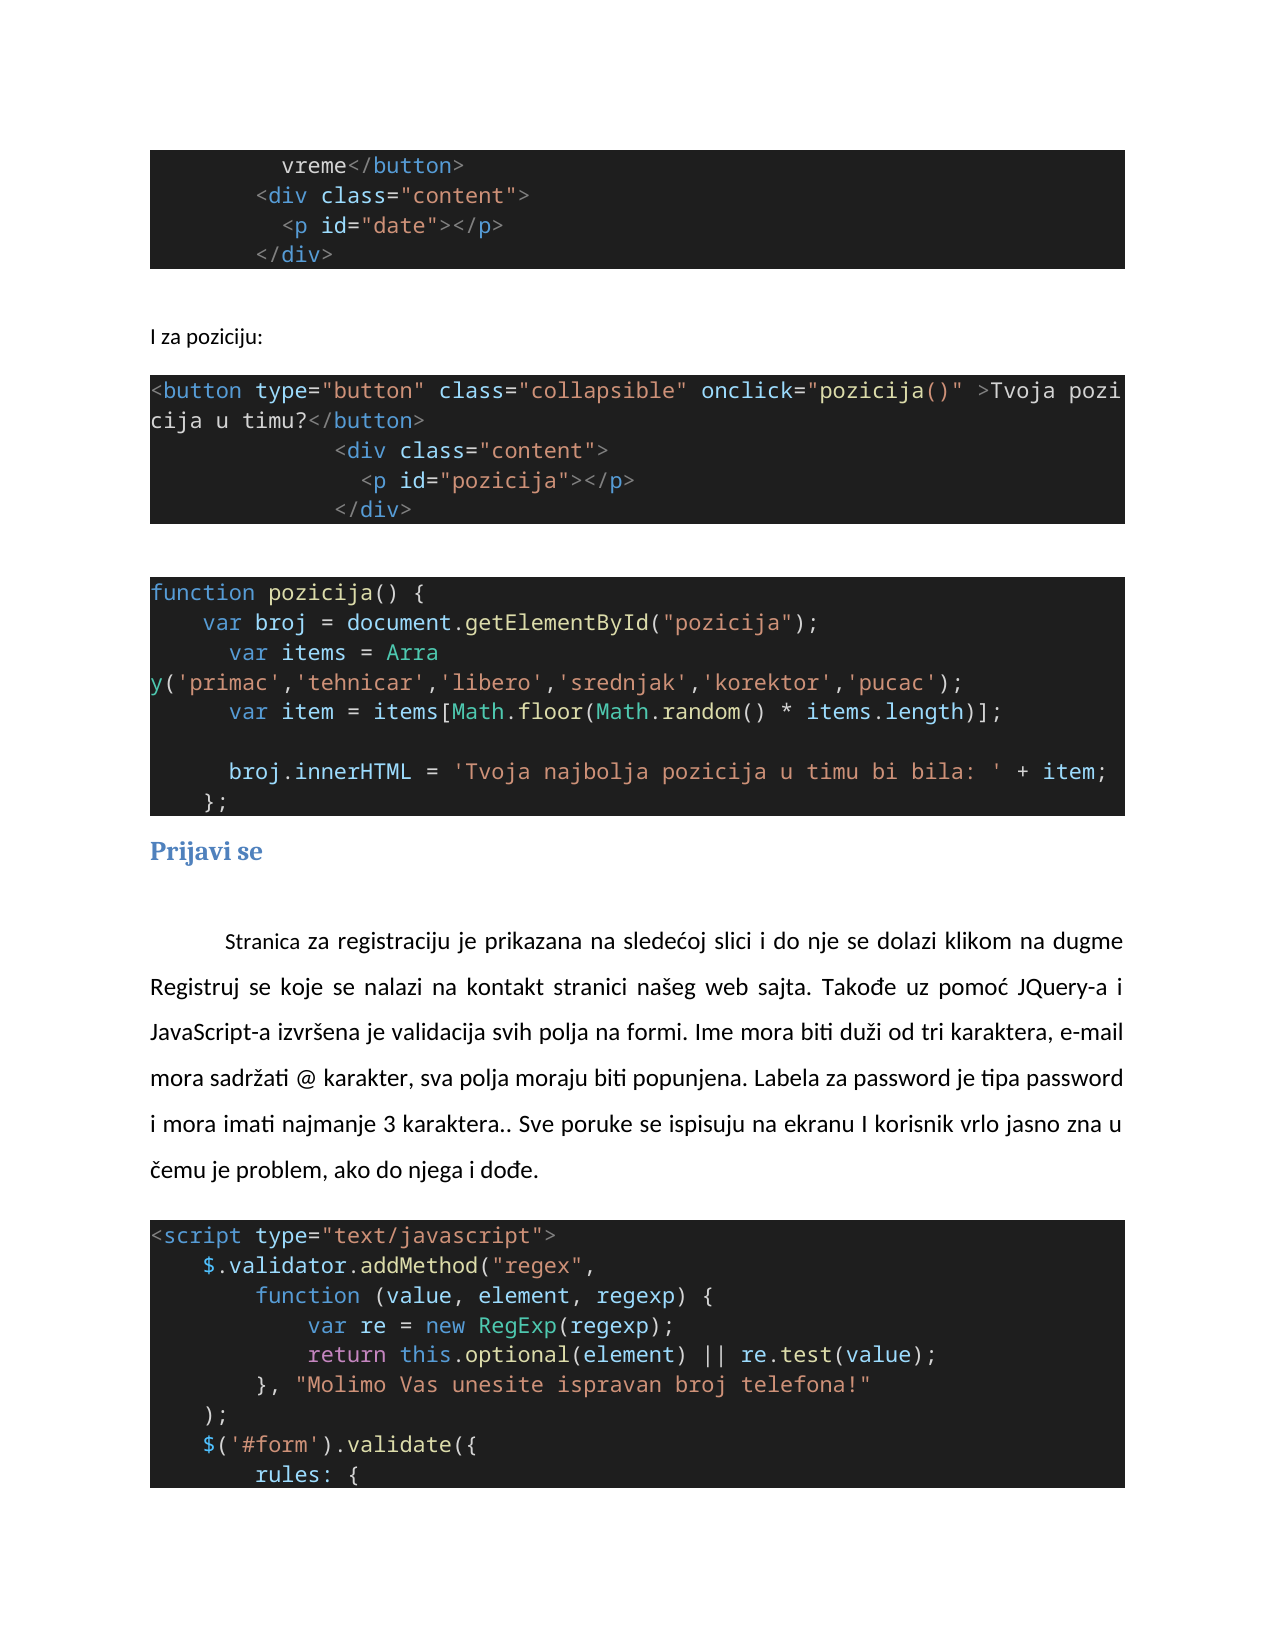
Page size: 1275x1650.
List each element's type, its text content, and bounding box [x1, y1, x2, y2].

text $('#form').validate({ [150, 1429, 1125, 1459]
text var item = items[Math.floor(Math.random() * items.length)]; [150, 696, 1125, 726]
text }, "Molimo Vas unesite ispravan broj telefona!" [150, 1369, 1125, 1399]
text <script type="text/javascript"> [150, 1220, 1125, 1250]
text $.validator.addMethod("regex", [150, 1250, 1125, 1280]
text }; [150, 786, 1125, 816]
text </div> [150, 494, 1125, 524]
text rules: { [150, 1459, 1125, 1488]
text vreme</button> [150, 150, 1125, 180]
text <p id="date"></p> [150, 209, 1125, 239]
text <button type="button" class="collapsible" onclick="pozicija()" >Tvoja pozicija u timu?</button> [150, 375, 1125, 435]
text </div> [150, 239, 1125, 269]
text return this.optional(element) || re.test(value); [150, 1339, 1125, 1369]
text I za poziciju: [150, 322, 1125, 350]
text function (value, element, regexp) { [150, 1280, 1125, 1310]
text broj.innerHTML = 'Tvoja najbolja pozicija u timu bi bila: ' + item; [150, 756, 1125, 786]
text var broj = document.getElementById("pozicija"); [150, 607, 1125, 637]
text <div class="content"> [150, 435, 1125, 464]
text var re = new RegExp(regexp); [150, 1310, 1125, 1339]
text var items = Array('primac','tehnicar','libero','srednjak','korektor','pucac'); [150, 637, 1125, 696]
text <p id="pozicija"></p> [150, 464, 1125, 494]
text <div class="content"> [150, 180, 1125, 209]
text ); [150, 1399, 1125, 1429]
text Stranica za registraciju je prikazana na sledećoj slici i do nje se dolazi klikom na dugme Registruj se koje se nalazi na kontakt stranici našeg web sajta. Takođe uz pomoć JQuery-a i JavaScript-a izvršena je validacija svih polja na formi. Ime mora biti duži od tri karaktera, e-mail mora sadržati @ karakter, sva polja moraju biti popunjena. Labela za password je tipa password i mora imati najmanje 3 karaktera.. Sve poruke se ispisuju na ekranu I korisnik vrlo jasno zna u čemu je problem, ako do njega i dođe. [150, 925, 1125, 1184]
text function pozicija() { [150, 577, 1125, 607]
subtitle Prijavi se [150, 836, 1125, 867]
